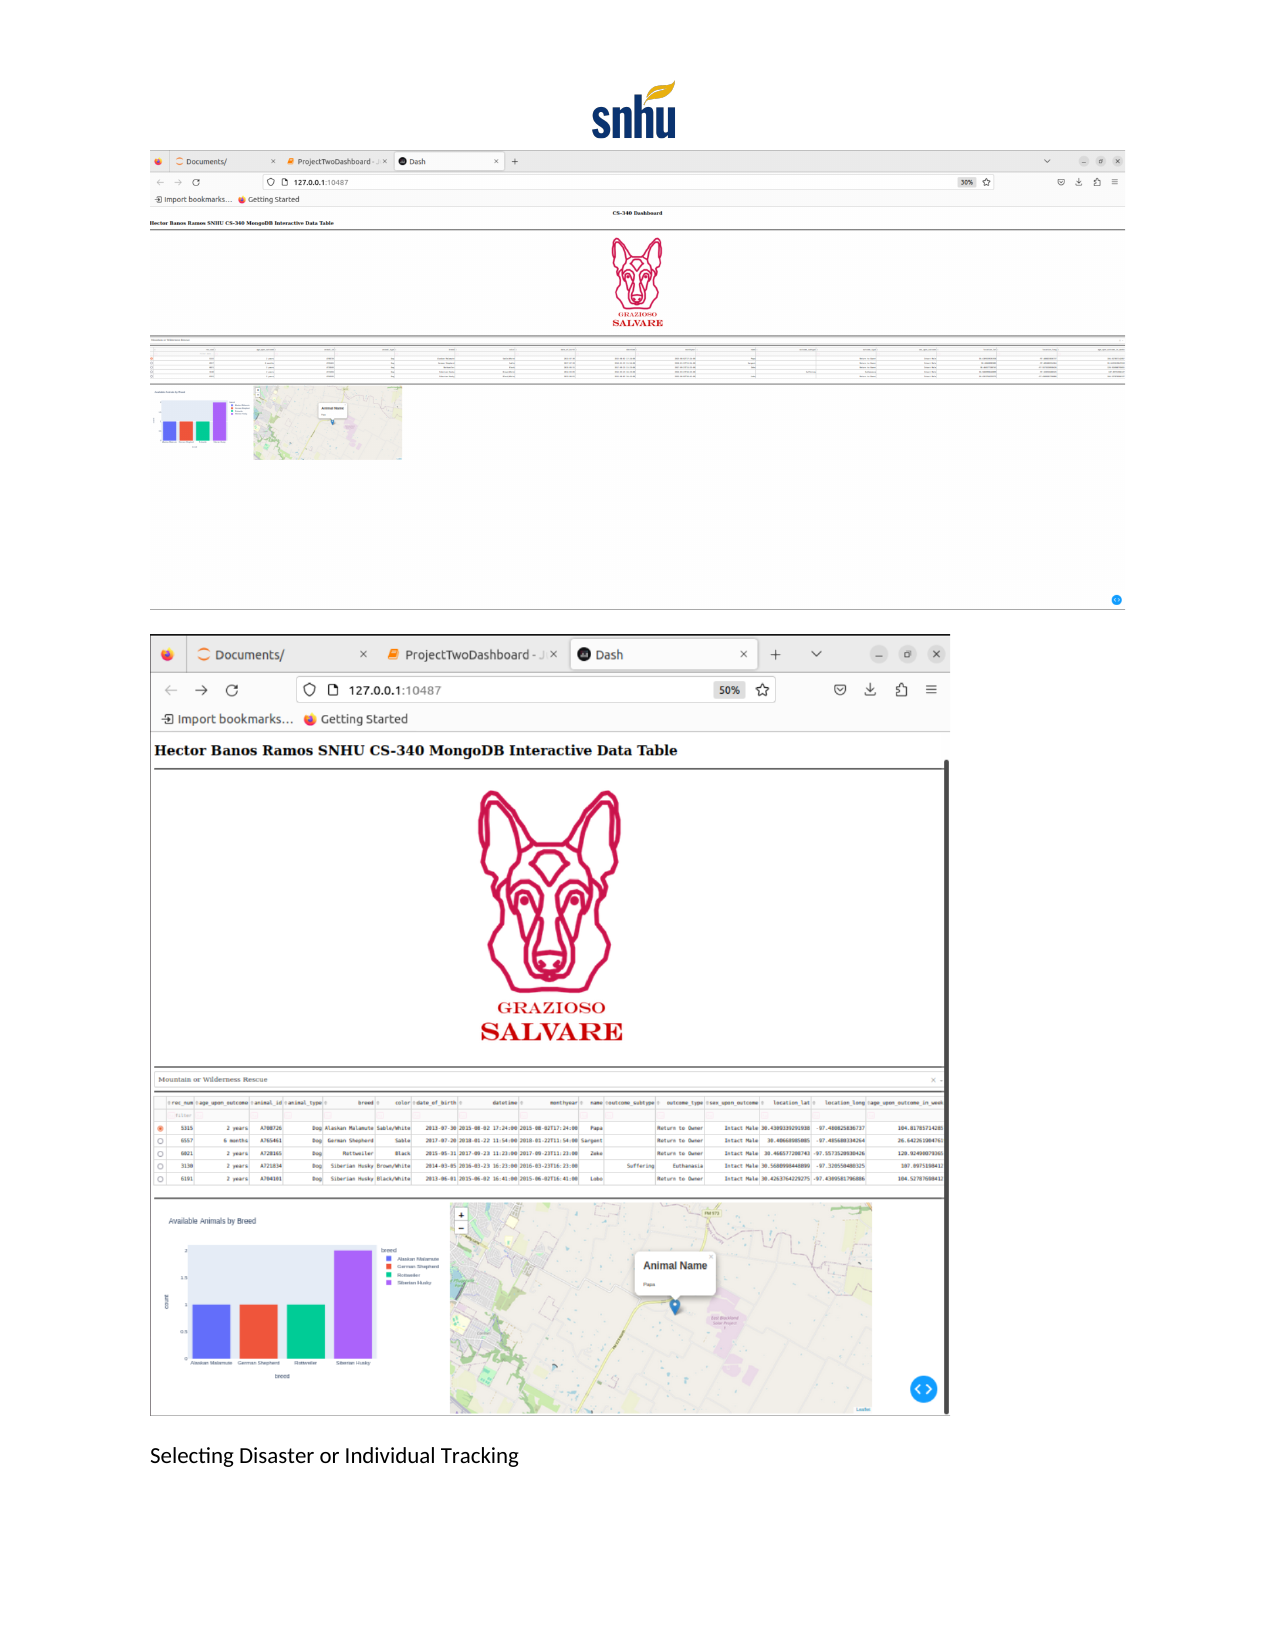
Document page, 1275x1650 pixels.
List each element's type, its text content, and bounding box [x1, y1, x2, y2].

text Selecting Disaster or Individual Tracking [150, 1441, 1125, 1469]
picture [573, 75, 702, 147]
picture [150, 634, 951, 1416]
picture [150, 150, 1125, 610]
